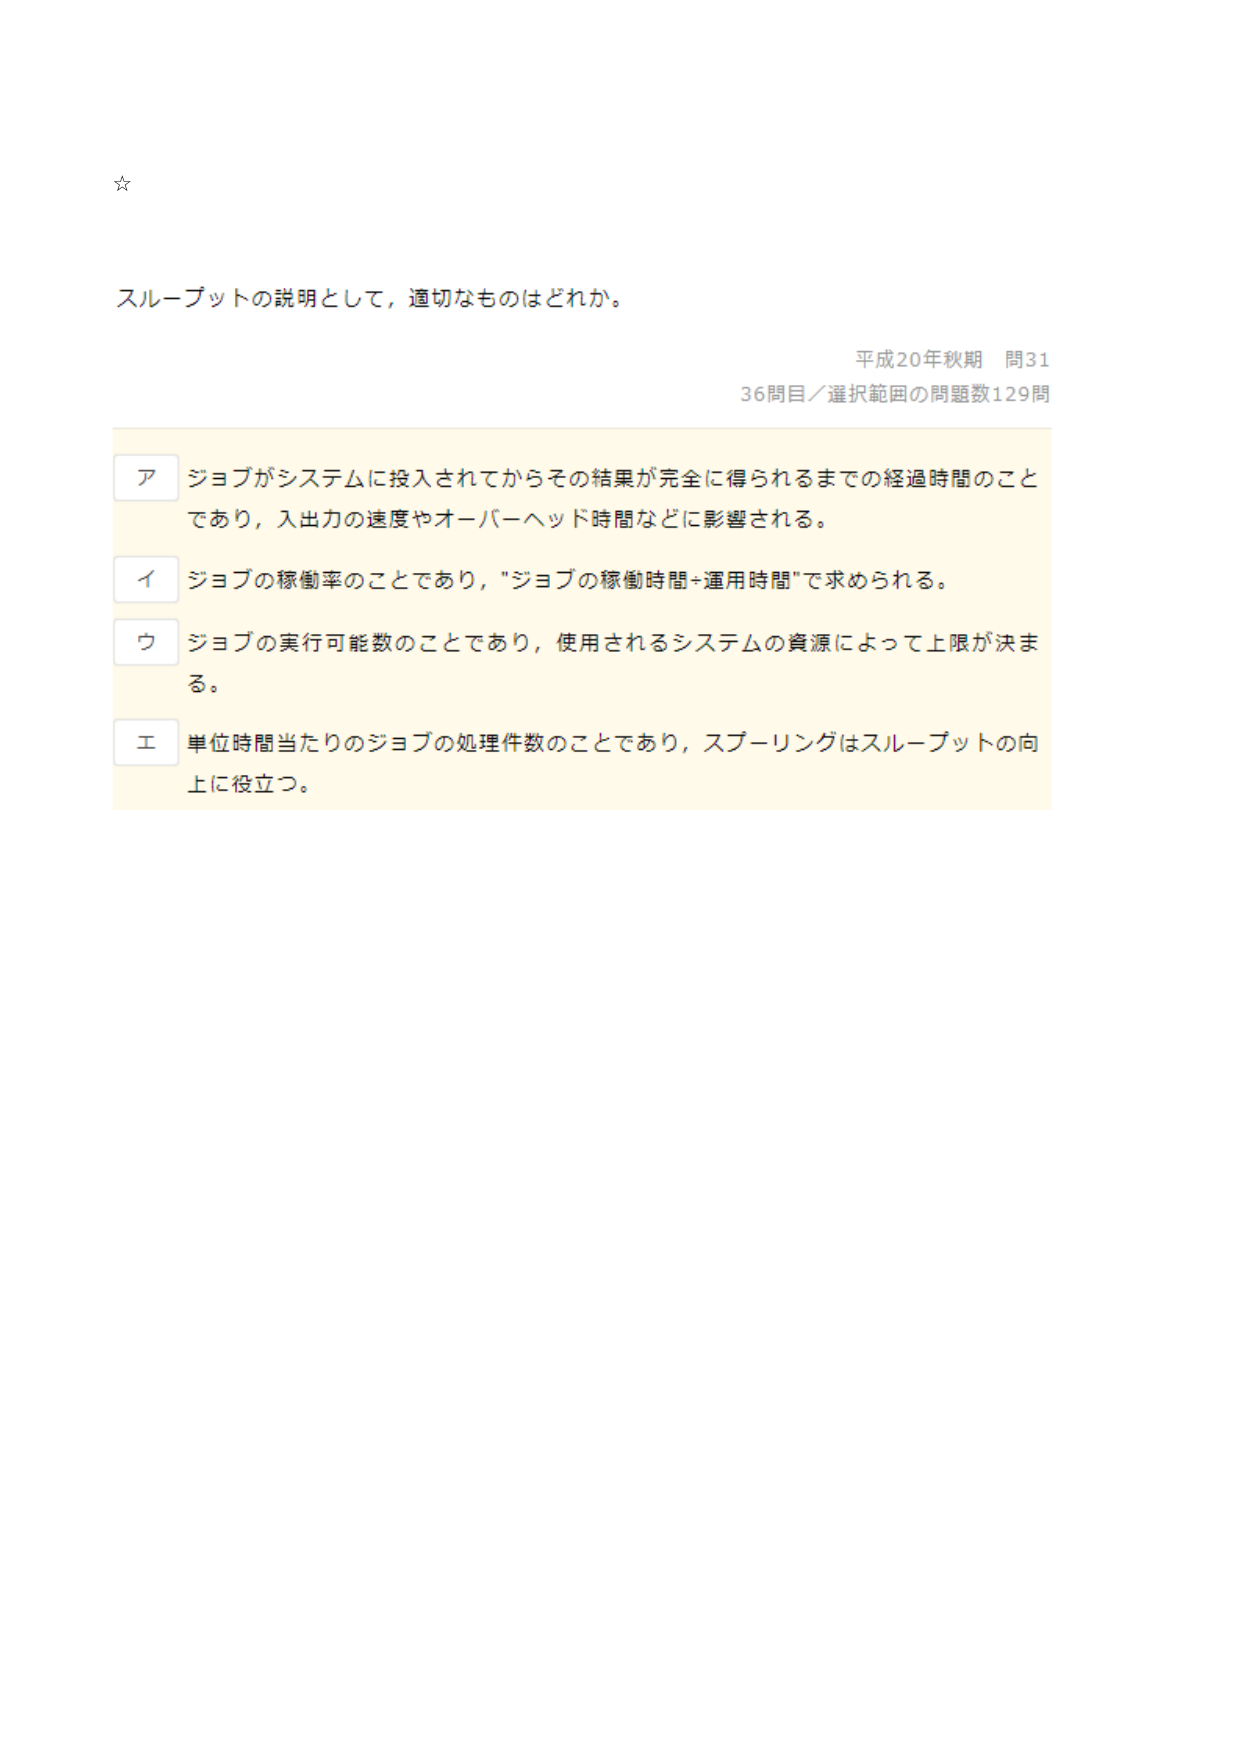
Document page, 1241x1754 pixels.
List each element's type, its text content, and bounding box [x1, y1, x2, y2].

picture [112, 277, 1052, 810]
text ☆ [112, 164, 1128, 202]
